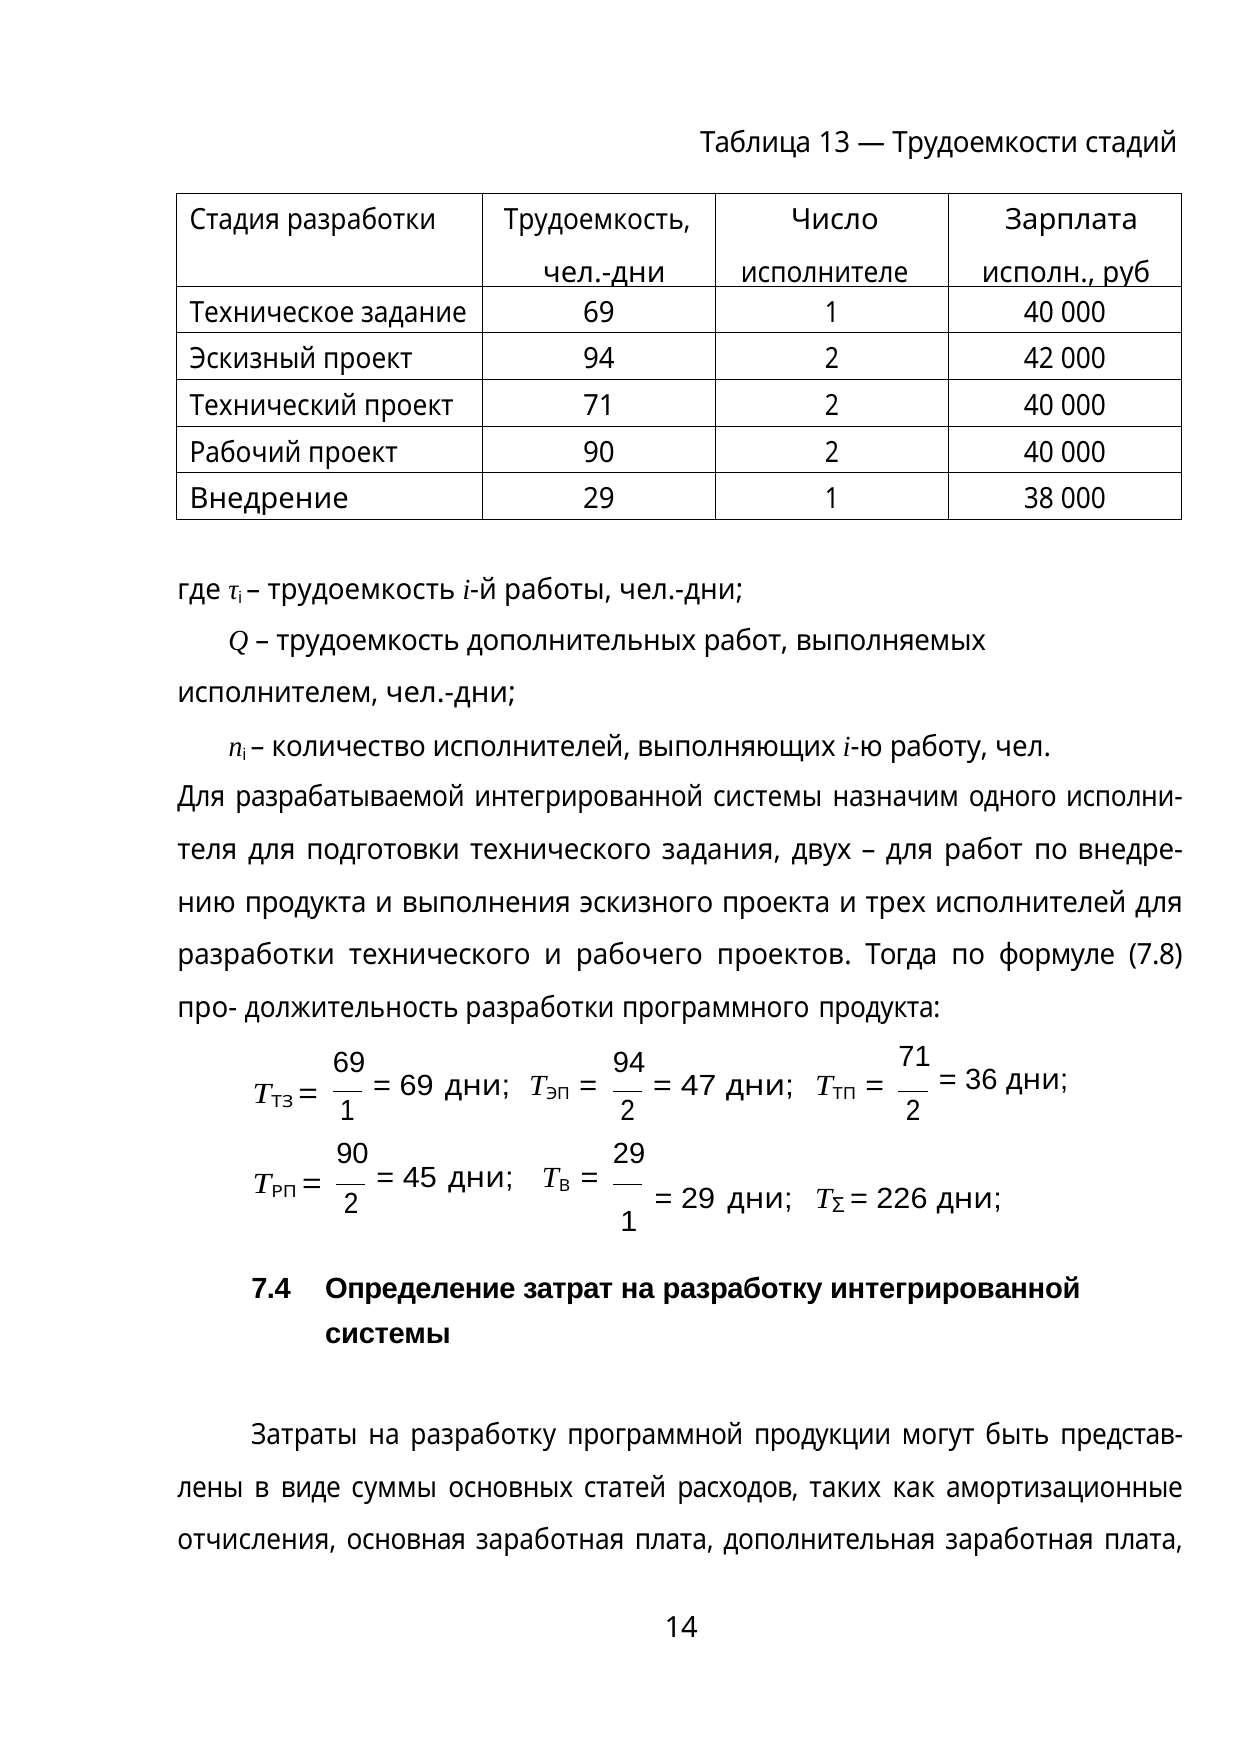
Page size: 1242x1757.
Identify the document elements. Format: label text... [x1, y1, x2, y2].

table_cell 2 [716, 427, 948, 472]
text Таблица 13 — Трудоемкости стадий [700, 121, 1194, 161]
text 71 = 36 дни; [898, 1052, 1194, 1099]
text 1 = 29 дни; TΣ = 226 дни; [620, 1168, 1194, 1219]
text Для разрабатываемой интегрированной системы назначим одного исполни- теля для подготовки технического задания, двух – для работ по внедре- нию продукта и выполнения эскизного проекта и трех исполнителей для разработки технического и рабочего проектов. Тогда по формуле (7.8) про- должительность разработки программного продукта: [177, 775, 1183, 1026]
text 90 [336, 1144, 602, 1168]
table_cell 40 000 [949, 380, 1181, 426]
text 29 [613, 1144, 887, 1168]
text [177, 1413, 1183, 1558]
table_cell Технический проект [177, 380, 482, 426]
table_header Трудоемкость, чел.-дни [483, 194, 715, 286]
table_cell 42 000 [949, 333, 1181, 379]
table_cell 29 [483, 473, 715, 519]
text TРП = [252, 1168, 326, 1200]
table_cell 90 [483, 427, 715, 472]
text Q – трудоемкость дополнительных работ, выполняемых исполнителем, чел.-дни; [177, 619, 1183, 711]
text где τi – трудоемкость i-й работы, чел.-дни; [177, 568, 1194, 609]
subtitle Определение затрат на разработку интегрированной системы [251, 1271, 1081, 1350]
text = 47 дни; TТП = [653, 1078, 887, 1099]
table_header Число исполнителей [716, 194, 948, 286]
table_cell 71 [483, 380, 715, 426]
table_cell 69 [483, 287, 715, 332]
table_cell 40 000 [949, 287, 1181, 332]
table_cell Техническое задание [177, 287, 482, 332]
text 69 [333, 1051, 602, 1078]
text 2 [620, 1099, 887, 1125]
text = 69 дни; TЭП = [373, 1078, 602, 1099]
table_cell 94 [483, 333, 715, 379]
text ni – количество исполнителей, выполняющих i-ю работу, чел. [228, 725, 1194, 765]
table_cell Рабочий проект [177, 427, 482, 472]
text 94 [613, 1051, 887, 1078]
text TТЗ = [252, 1076, 323, 1113]
table_cell Внедрение [177, 473, 482, 519]
text = 45 дни; TВ = [376, 1168, 602, 1192]
text 2 [343, 1192, 602, 1218]
table_cell 1 [716, 473, 948, 519]
table_header Зарплата исполн., руб [949, 194, 1181, 286]
table_header Стадия разработки [177, 194, 482, 286]
text 1 [340, 1099, 602, 1125]
table_cell 40 000 [949, 427, 1181, 472]
table_cell 1 [716, 287, 948, 332]
text 2 [906, 1099, 1194, 1125]
table_cell Эскизный проект [177, 333, 482, 379]
table_cell 2 [716, 380, 948, 426]
table_cell 38 000 [949, 473, 1181, 519]
table_cell 2 [716, 333, 948, 379]
